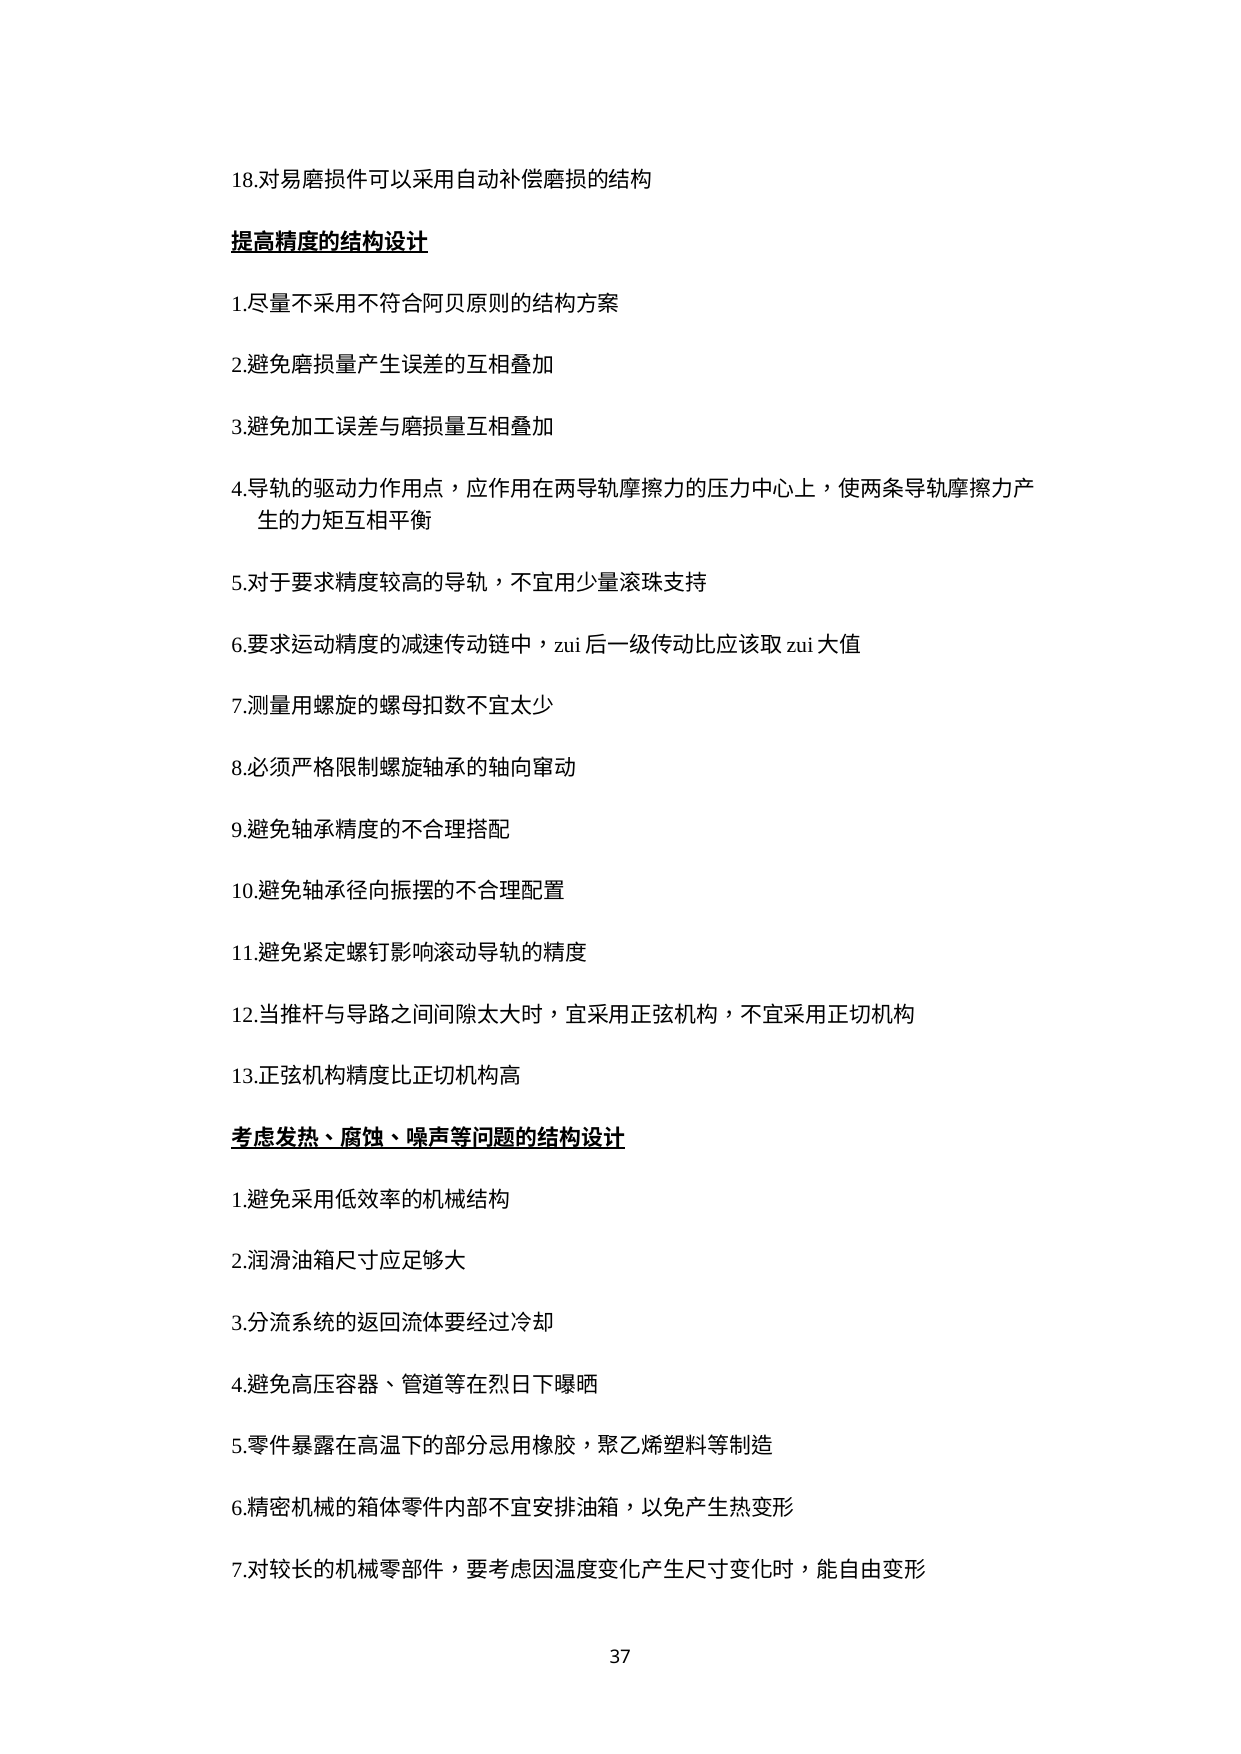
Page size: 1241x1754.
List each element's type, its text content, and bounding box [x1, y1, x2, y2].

text 7.对较长的机械零部件，要考虑因温度变化产生尺寸变化时，能自由变形 [187, 1551, 1053, 1584]
text 6.要求运动精度的减速传动链中，zui后一级传动比应该取zui大值 [187, 626, 1053, 659]
text 13.正弦机构精度比正切机构高 [187, 1058, 1053, 1090]
text 5.对于要求精度较高的导轨，不宜用少量滚珠支持 [187, 564, 1053, 597]
text 1.尽量不采用不符合阿贝原则的结构方案 [187, 285, 1053, 318]
text 1.避免采用低效率的机械结构 [187, 1181, 1053, 1214]
text 3.避免加工误差与磨损量互相叠加 [187, 409, 1053, 441]
text 11.避免紧定螺钉影响滚动导轨的精度 [187, 934, 1053, 967]
text 18.对易磨损件可以采用自动补偿磨损的结构 [187, 162, 1053, 194]
text 6.精密机械的箱体零件内部不宜安排油箱，以免产生热变形 [187, 1489, 1053, 1522]
text 9.避免轴承精度的不合理搭配 [187, 811, 1053, 844]
text 3.分流系统的返回流体要经过冷却 [187, 1304, 1053, 1337]
text 7.测量用螺旋的螺母扣数不宜太少 [187, 688, 1053, 720]
text 4.导轨的驱动力作用点，应作用在两导轨摩擦力的压力中心上，使两条导轨摩擦力产 生的力矩互相平衡 [187, 470, 1053, 535]
text 考虑发热、腐蚀、噪声等问题的结构设计 [187, 1119, 1053, 1152]
text 2.润滑油箱尺寸应足够大 [187, 1243, 1053, 1275]
text 5.零件暴露在高温下的部分忌用橡胶，聚乙烯塑料等制造 [187, 1428, 1053, 1460]
text 12.当推杆与导路之间间隙太大时，宜采用正弦机构，不宜采用正切机构 [187, 996, 1053, 1029]
text 2.避免磨损量产生误差的互相叠加 [187, 347, 1053, 379]
text 10.避免轴承径向振摆的不合理配置 [187, 873, 1053, 905]
text 提高精度的结构设计 [187, 224, 1053, 256]
text 8.必须严格限制螺旋轴承的轴向窜动 [187, 749, 1053, 782]
text 4.避免高压容器、管道等在烈日下曝晒 [187, 1366, 1053, 1399]
